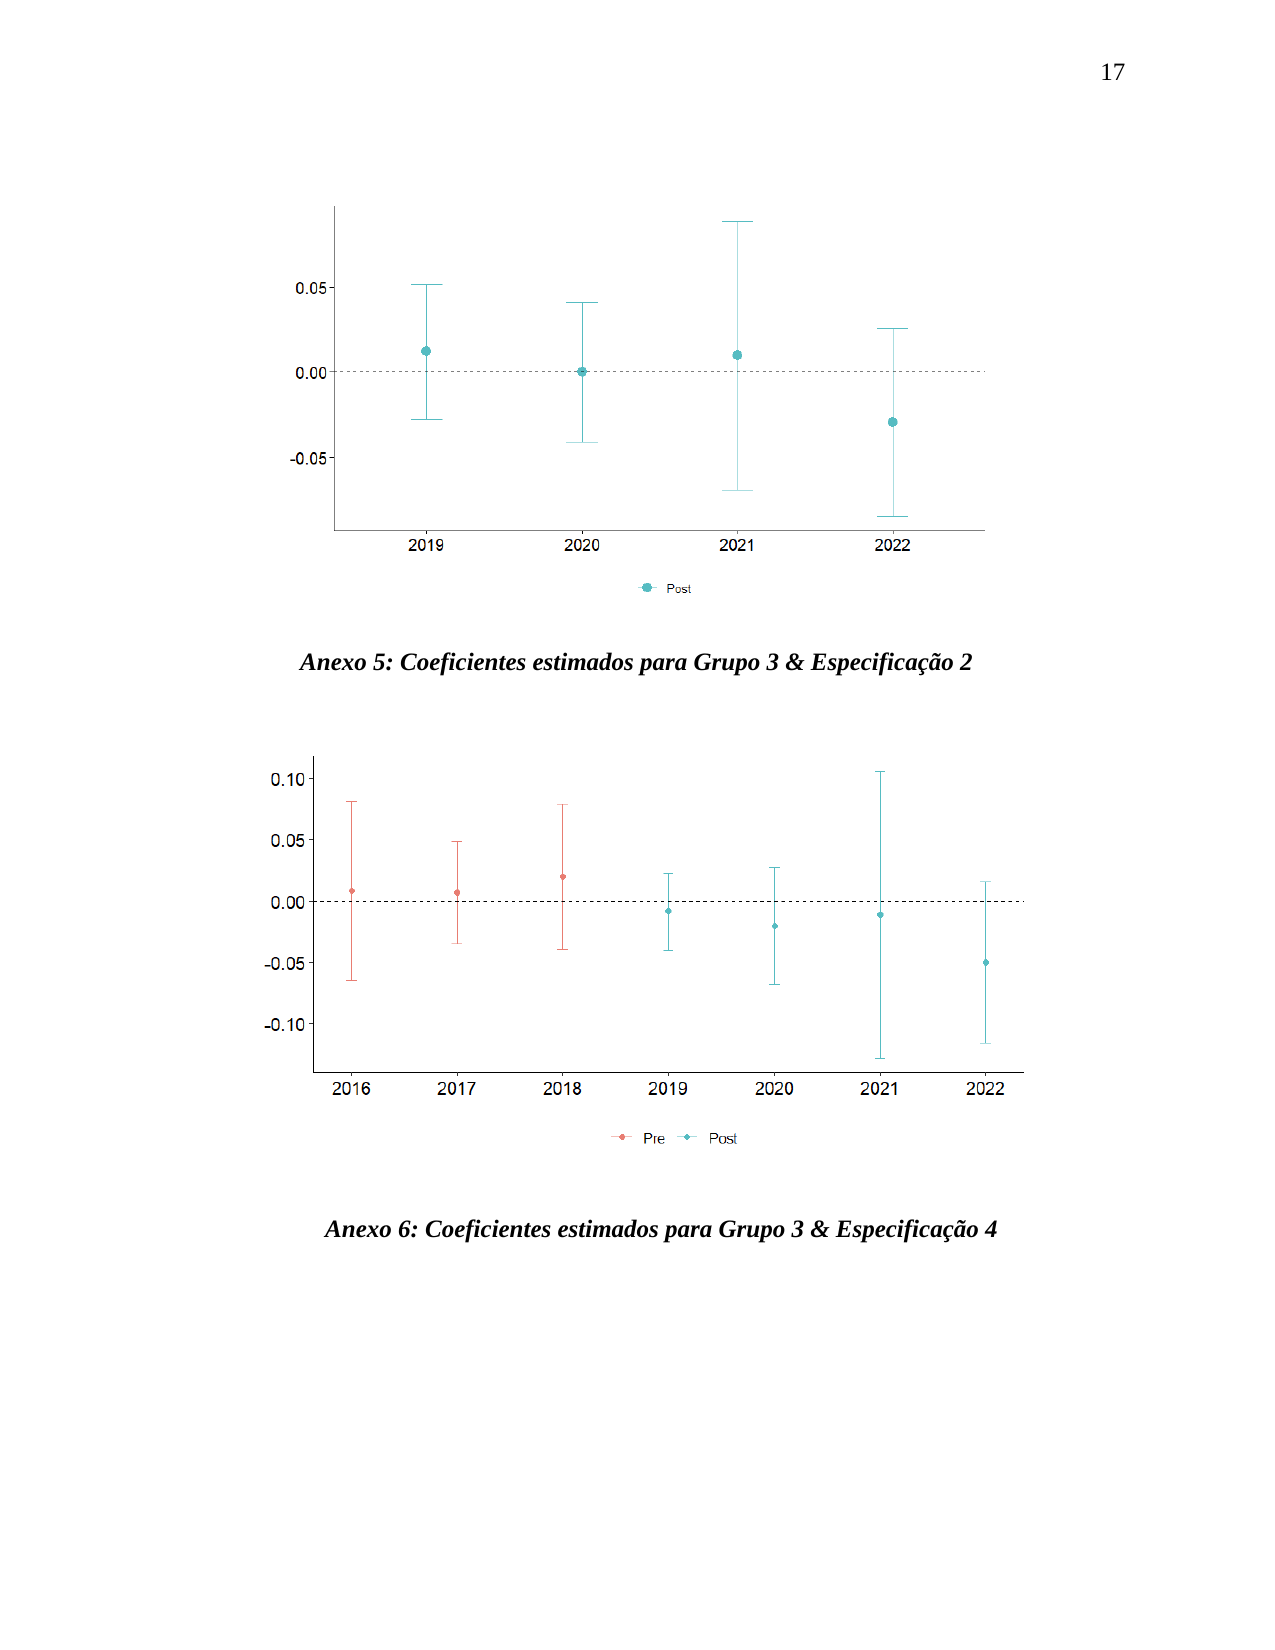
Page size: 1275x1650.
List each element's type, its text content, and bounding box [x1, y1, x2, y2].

picture [282, 175, 993, 614]
picture [256, 753, 1032, 1167]
